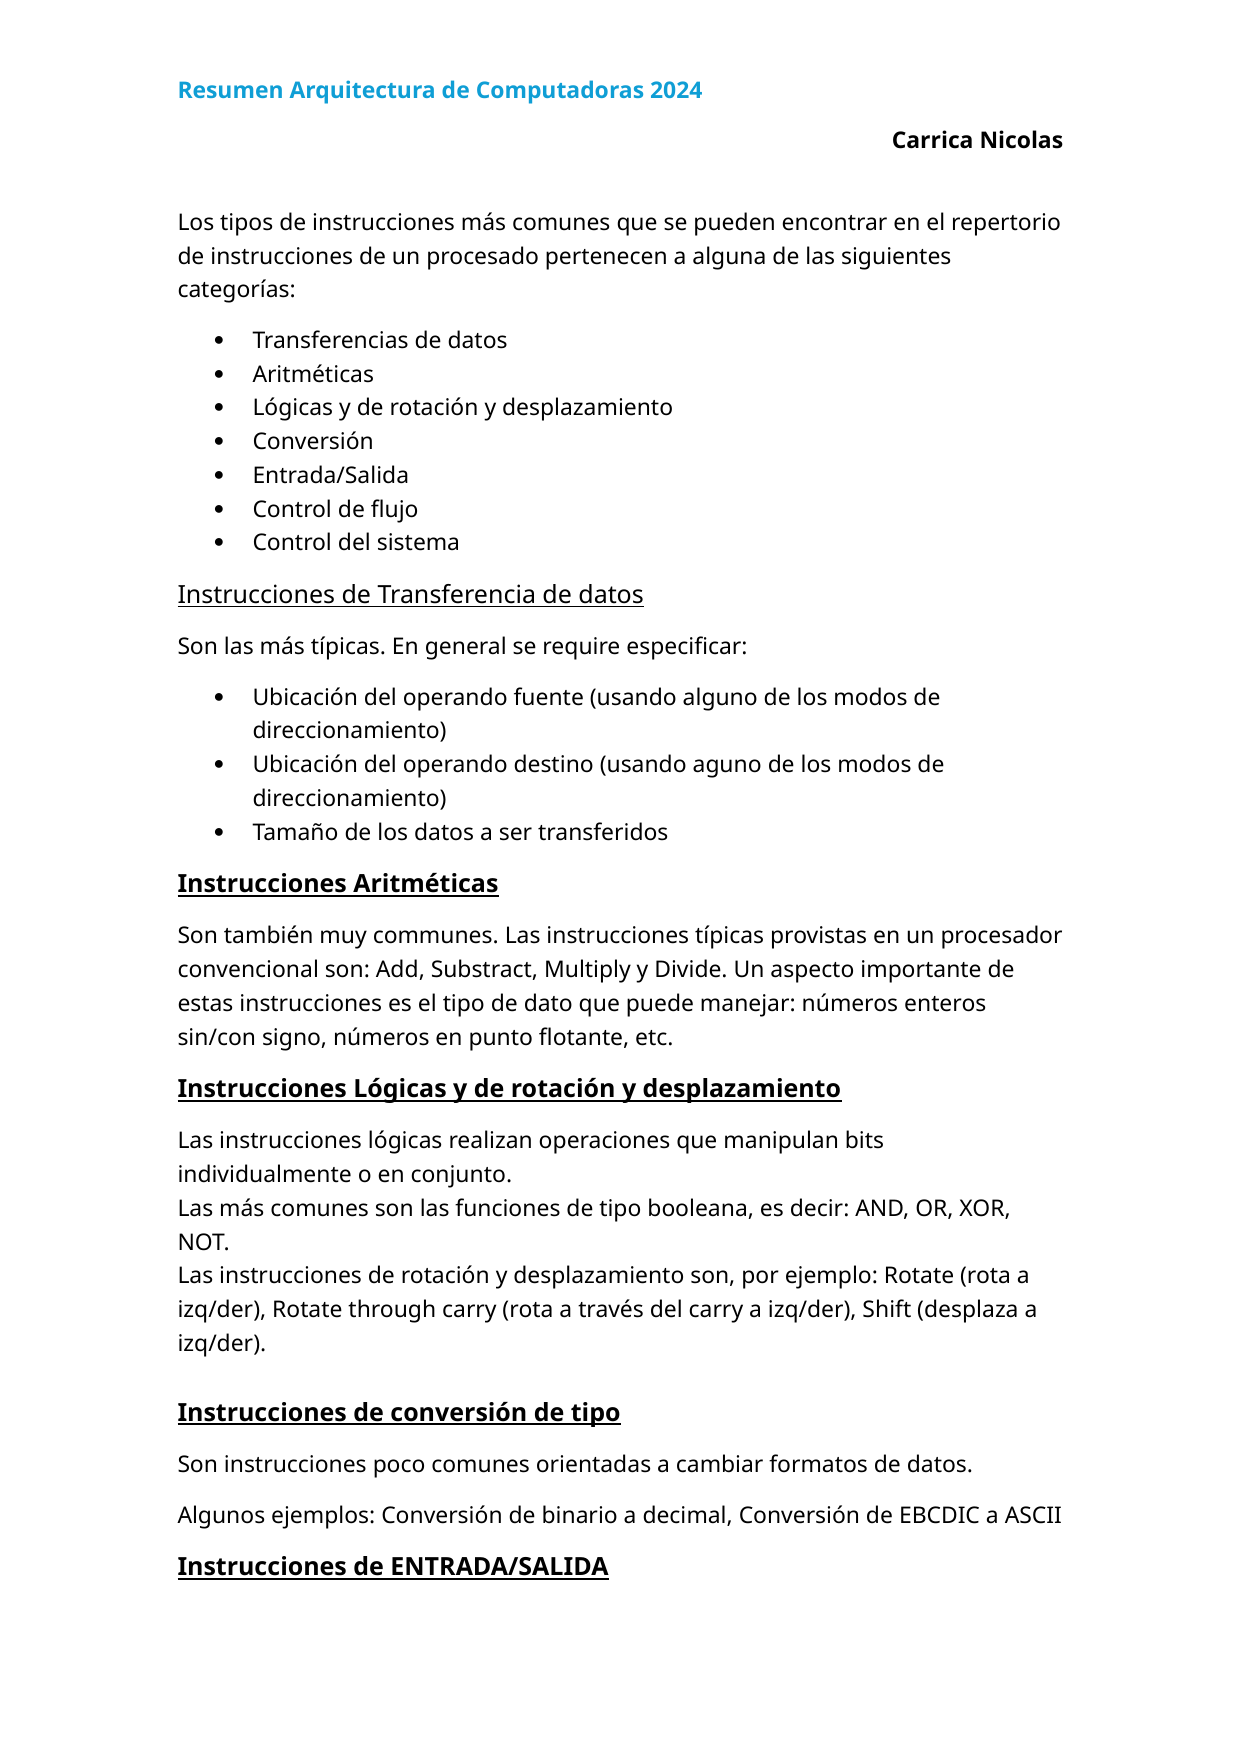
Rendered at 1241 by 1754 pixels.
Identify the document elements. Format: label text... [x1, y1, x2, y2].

text Son las más típicas. En general se require especificar: [177, 630, 1063, 661]
text Son instrucciones poco comunes orientadas a cambiar formatos de datos. [177, 1448, 1063, 1479]
text Son también muy communes. Las instrucciones típicas provistas en un procesador convencional son: Add, Substract, Multiply y Divide. Un aspecto importante de estas instrucciones es el tipo de dato que puede manejar: números enteros sin/con signo, números en punto flotante, etc. [177, 919, 1063, 1052]
list Ubicación del operando fuente (usando alguno de los modos de direccionamiento) [215, 681, 1063, 746]
list Lógicas y de rotación y desplazamiento [215, 391, 1063, 422]
list Transferencias de datos [215, 324, 1063, 355]
text Las instrucciones lógicas realizan operaciones que manipulan bits individualmente o en conjunto. Las más comunes son las funciones de tipo booleana, es decir: AND, OR, XOR, NOT. Las instrucciones de rotación y desplazamiento son, por ejemplo: Rotate (rota a izq/der), Rotate through carry (rota a través del carry a izq/der), Shift (desplaza a izq/der). Instrucciones de conversión de tipo [177, 1124, 1063, 1429]
list Control del sistema [215, 526, 1063, 557]
text Instrucciones Aritméticas [177, 866, 1063, 900]
text Instrucciones Lógicas y de rotación y desplazamiento [177, 1071, 1063, 1105]
list Entrada/Salida [215, 459, 1063, 490]
list Aritméticas [215, 357, 1063, 389]
text Instrucciones de ENTRADA/SALIDA [177, 1549, 1063, 1583]
list Conversión [215, 425, 1063, 456]
list Tamaño de los datos a ser transferidos [215, 816, 1063, 847]
text Instrucciones de Transferencia de datos [177, 577, 1063, 611]
text Algunos ejemplos: Conversión de binario a decimal, Conversión de EBCDIC a ASCII [177, 1498, 1063, 1530]
list Ubicación del operando destino (usando aguno de los modos de direccionamiento) [215, 748, 1063, 813]
text Los tipos de instrucciones más comunes que se pueden encontrar en el repertorio de instrucciones de un procesado pertenecen a alguna de las siguientes categorías: [177, 206, 1063, 304]
list Control de flujo [215, 492, 1063, 524]
